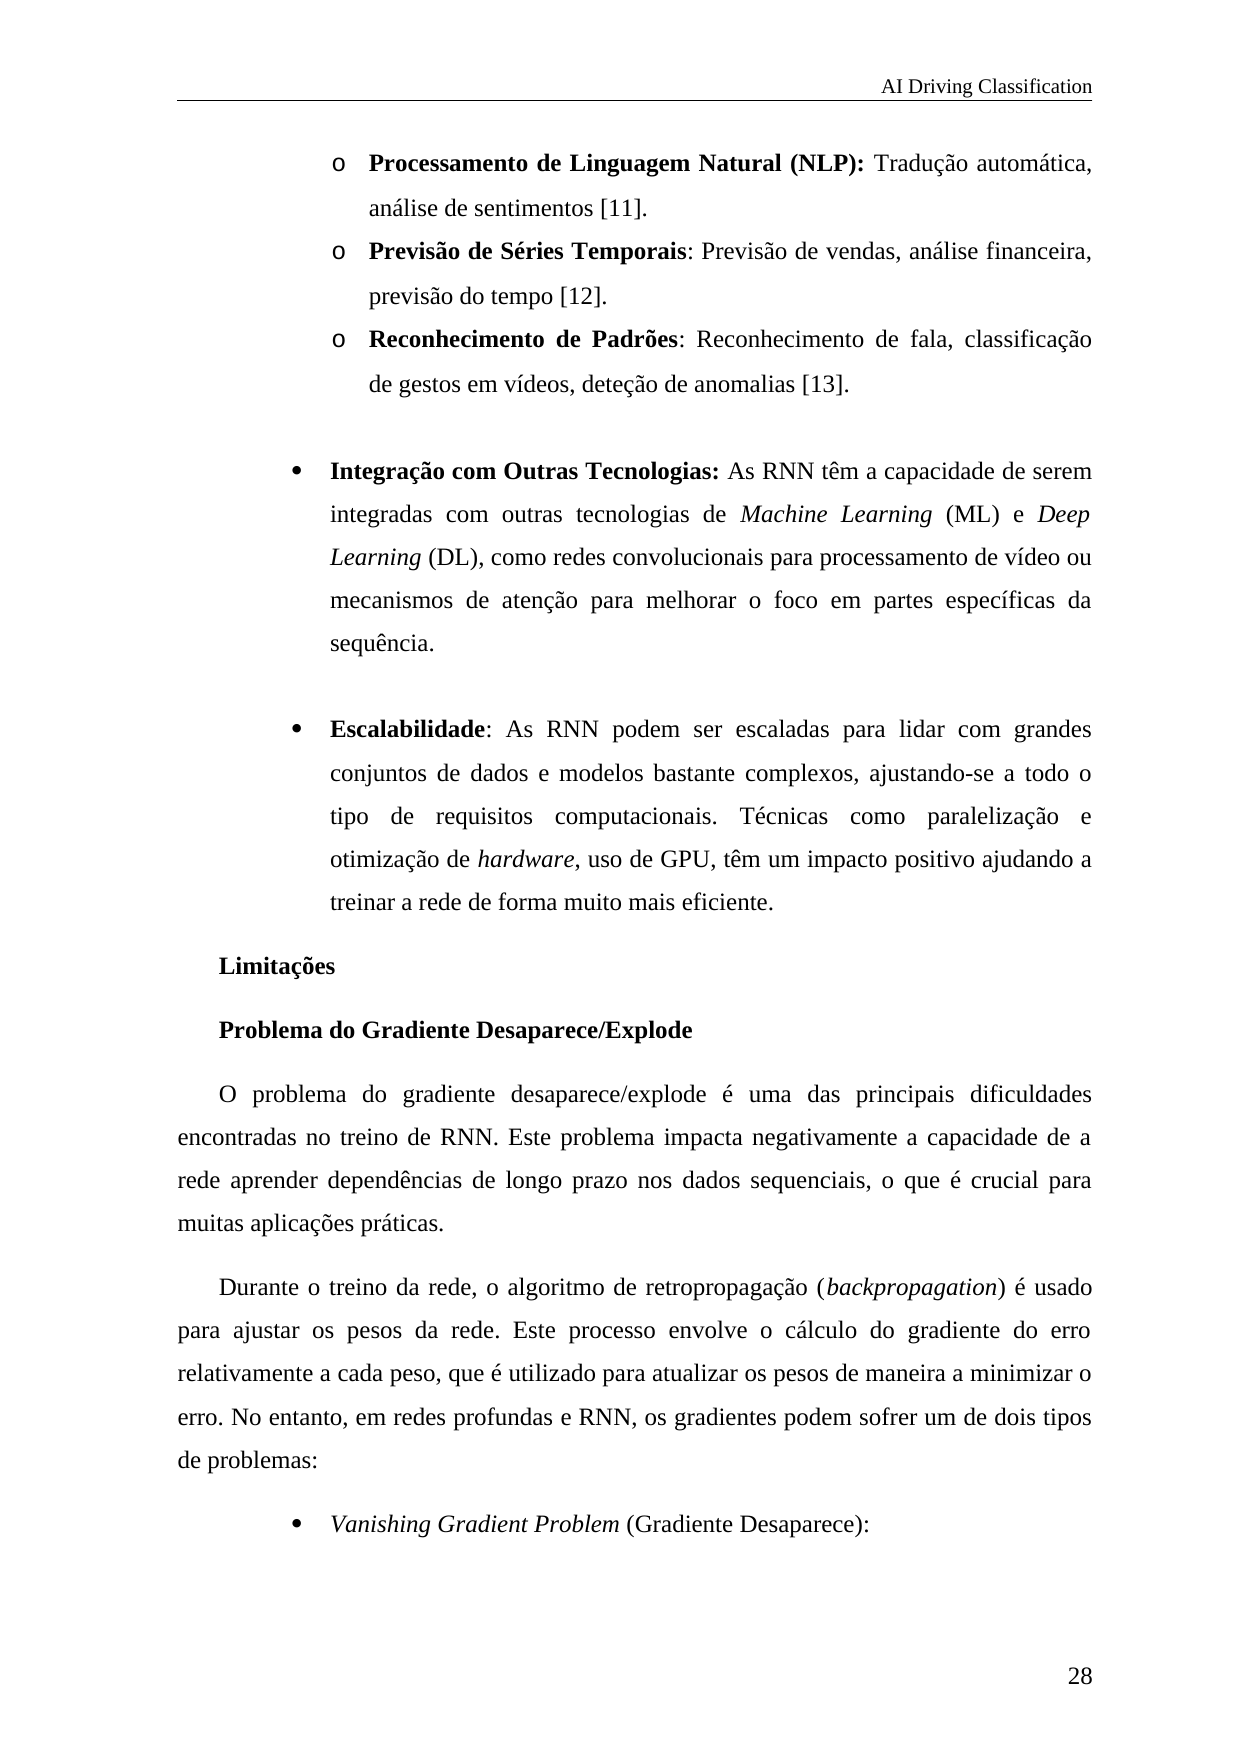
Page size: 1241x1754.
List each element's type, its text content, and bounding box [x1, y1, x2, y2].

text O problema do gradiente desaparece/explode é uma das principais dificuldades encontradas no treino de RNN. Este problema impacta negativamente a capacidade de a rede aprender dependências de longo prazo nos dados sequenciais, o que é crucial para muitas aplicações práticas. [177, 1079, 1092, 1237]
text Problema do Gradiente Desaparece/Explode [177, 1015, 1092, 1044]
list Escalabilidade: As RNN podem ser escaladas para lidar com grandes conjuntos de dados e modelos bastante complexos, ajustando-se a todo o tipo de requisitos computacionais. Técnicas como paralelização e otimização de hardware, uso de GPU, têm um impacto positivo ajudando a treinar a rede de forma muito mais eficiente. [292, 714, 1092, 916]
list Previsão de Séries Temporais: Previsão de vendas, análise financeira, previsão do tempo . [331, 236, 1092, 310]
list Processamento de Linguagem Natural (NLP): Tradução automática, análise de sentimentos . [331, 148, 1092, 222]
text Limitações [177, 951, 1092, 980]
list Vanishing Gradient Problem (Gradiente Desaparece): [292, 1509, 1092, 1537]
list Integração com Outras Tecnologias: As RNN têm a capacidade de serem integradas com outras tecnologias de Machine Learning (ML) e Deep Learning (DL), como redes convolucionais para processamento de vídeo ou mecanismos de atenção para melhorar o foco em partes específicas da sequência. [292, 456, 1092, 657]
text Durante o treino da rede, o algoritmo de retropropagação (backpropagation) é usado para ajustar os pesos da rede. Este processo envolve o cálculo do gradiente do erro relativamente a cada peso, que é utilizado para atualizar os pesos de maneira a minimizar o erro. No entanto, em redes profundas e RNN, os gradientes podem sofrer um de dois tipos de problemas: [177, 1272, 1092, 1473]
list Reconhecimento de Padrões: Reconhecimento de fala, classificação de gestos em vídeos, deteção de anomalias . [331, 324, 1092, 398]
